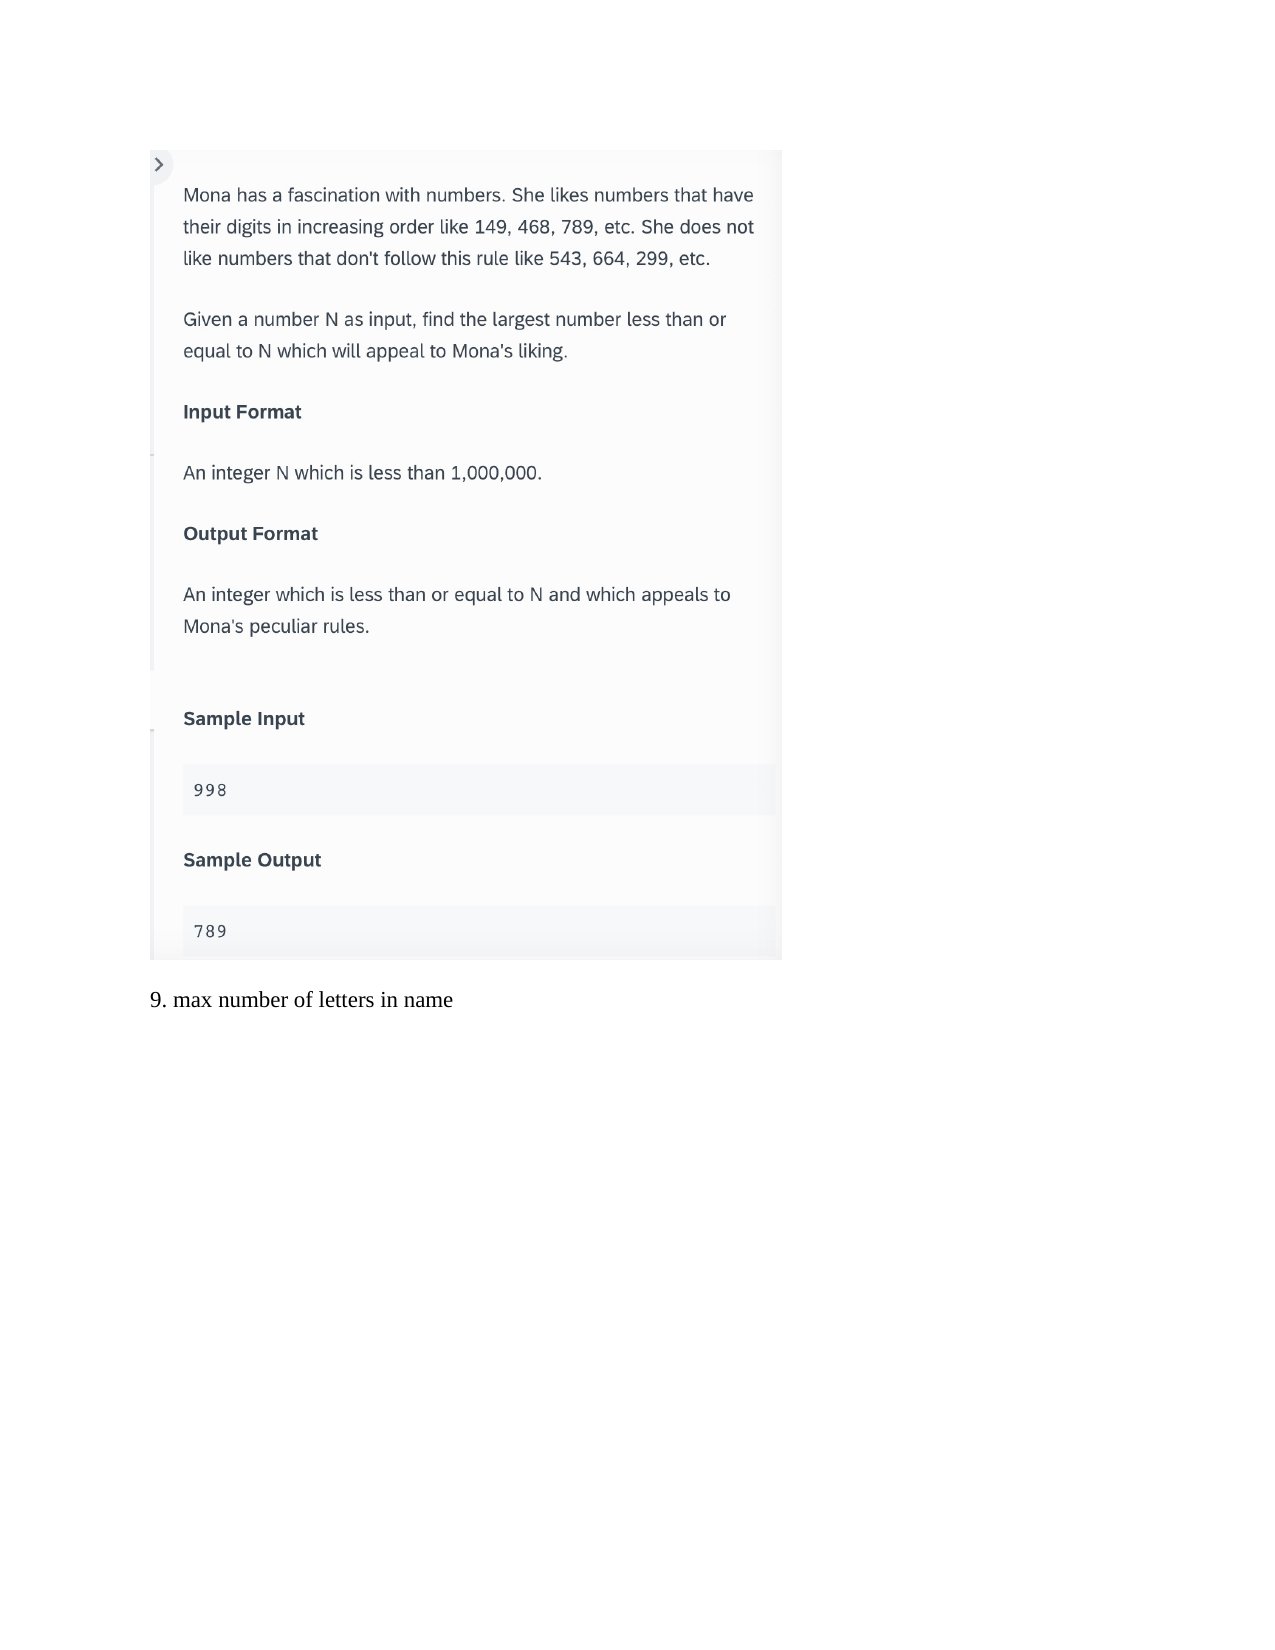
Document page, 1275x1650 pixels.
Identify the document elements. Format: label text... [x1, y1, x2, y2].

picture [150, 150, 782, 960]
text 9. max number of letters in name [150, 986, 1125, 1012]
